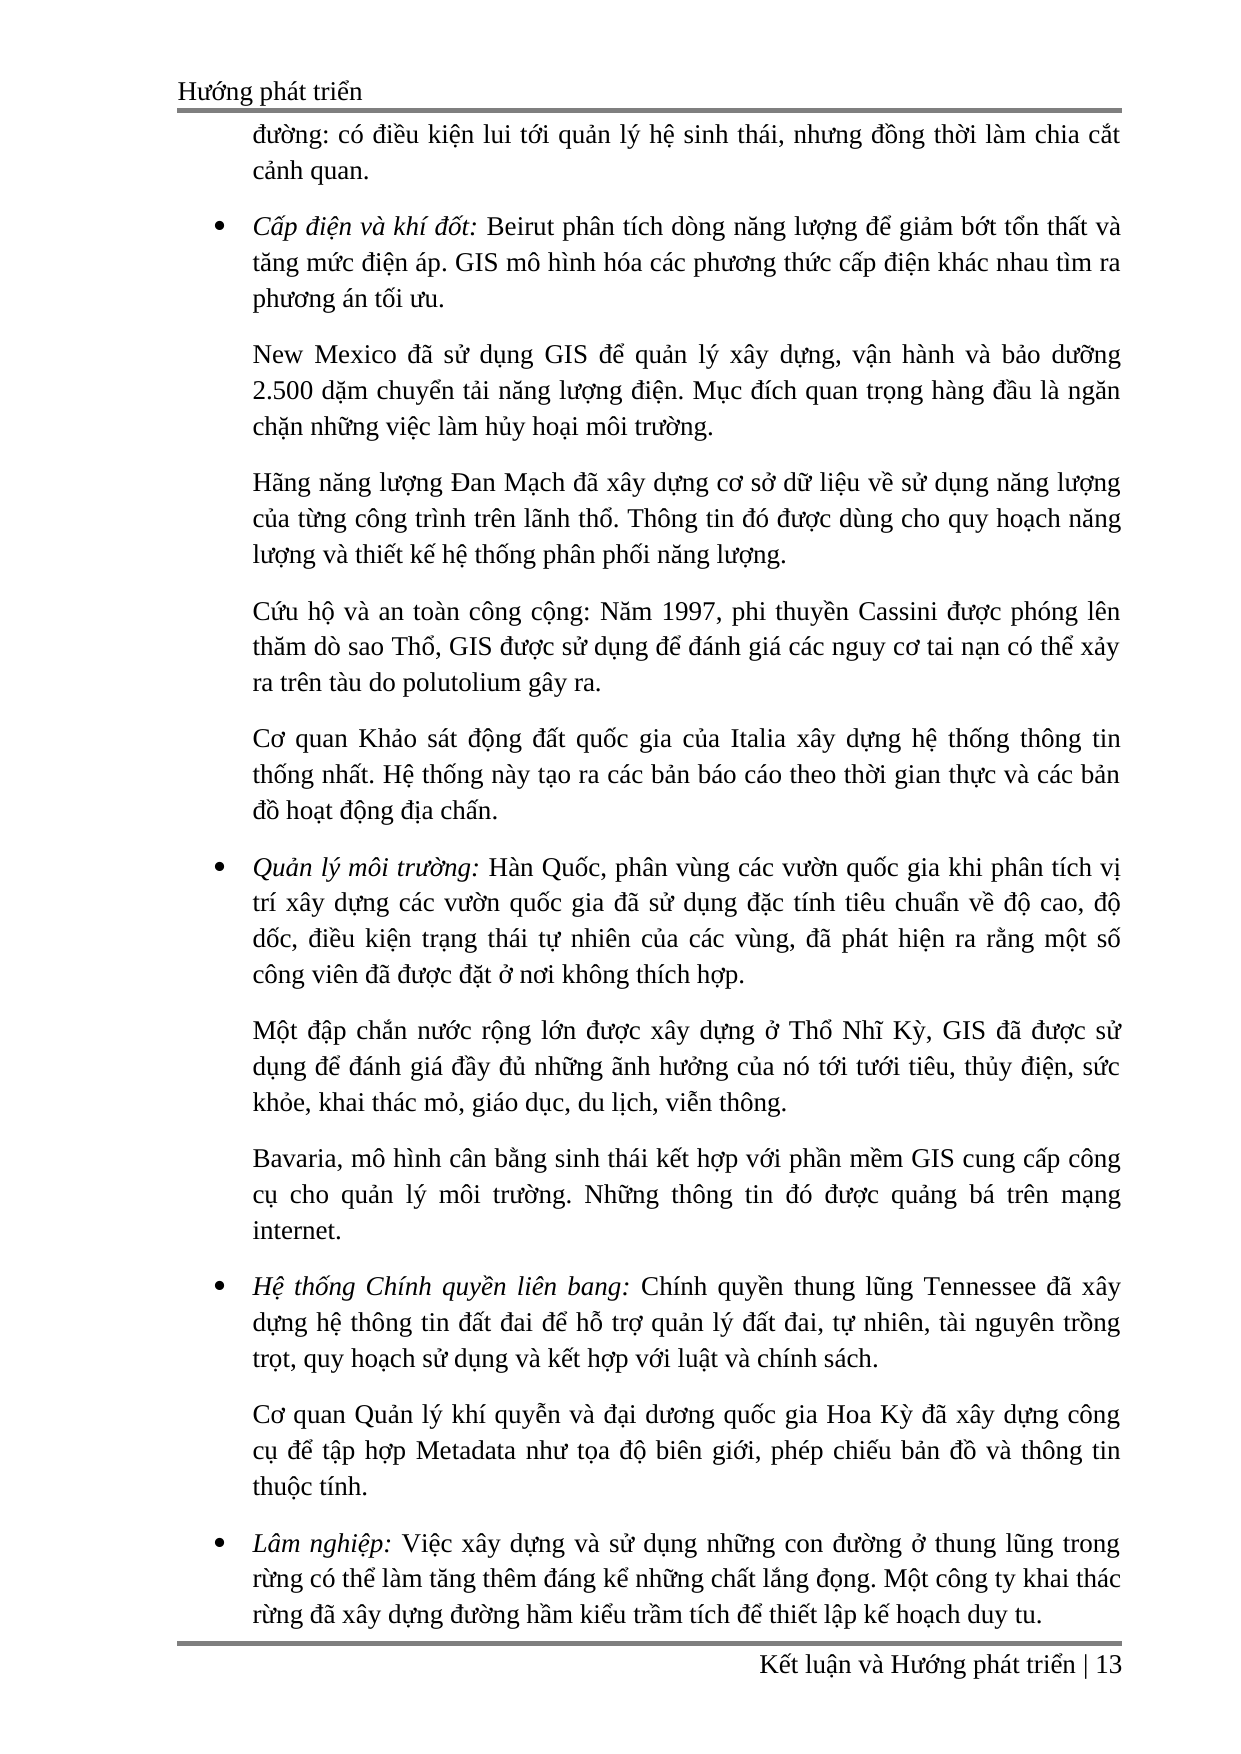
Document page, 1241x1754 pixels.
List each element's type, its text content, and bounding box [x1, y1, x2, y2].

list Hệ thống Chính quyền liên bang: Chính quyền thung lũng Tennessee đã xây dựng hệ thông tin đất đai để hỗ trợ quản lý đất đai, tự nhiên, tài nguyên trồng trọt, quy hoạch sử dụng và kết hợp với luật và chính sách. [215, 1271, 1122, 1373]
text New Mexico đã sử dụng GIS để quản lý xây dựng, vận hành và bảo dưỡng 2.500 dặm chuyển tải năng lượng điện. Mục đích quan trọng hàng đầu là ngăn chặn những việc làm hủy hoại môi trường. [252, 338, 1122, 441]
text Hãng năng lượng Đan Mạch đã xây dựng cơ sở dữ liệu về sử dụng năng lượng của từng công trình trên lãnh thổ. Thông tin đó được dùng cho quy hoạch năng lượng và thiết kế hệ thống phân phối năng lượng. [252, 467, 1122, 569]
list Cấp điện và khí đốt: Beirut phân tích dòng năng lượng để giảm bớt tổn thất và tăng mức điện áp. GIS mô hình hóa các phương thức cấp điện khác nhau tìm ra phương án tối ưu. [215, 210, 1122, 313]
text Cứu hộ và an toàn công cộng: Năm 1997, phi thuyền Cassini được phóng lên thăm dò sao Thổ, GIS được sử dụng để đánh giá các nguy cơ tai nạn có thể xảy ra trên tàu do polutolium gây ra. [252, 594, 1122, 697]
text Một đập chắn nước rộng lớn được xây dựng ở Thổ Nhĩ Kỳ, GIS đã được sử dụng để đánh giá đầy đủ những ãnh hưởng của nó tới tưới tiêu, thủy điện, sức khỏe, khai thác mỏ, giáo dục, du lịch, viễn thông. [252, 1014, 1122, 1117]
list Quản lý môi trường: Hàn Quốc, phân vùng các vườn quốc gia khi phân tích vị trí xây dựng các vườn quốc gia đã sử dụng đặc tính tiêu chuẩn về độ cao, độ dốc, điều kiện trạng thái tự nhiên của các vùng, đã phát hiện ra rằng một số công viên đã được đặt ở nơi không thích hợp. [215, 851, 1122, 989]
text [252, 118, 1122, 185]
text Cơ quan Khảo sát động đất quốc gia của Italia xây dựng hệ thống thông tin thống nhất. Hệ thống này tạo ra các bản báo cáo theo thời gian thực và các bản đồ hoạt động địa chấn. [252, 723, 1122, 825]
text Bavaria, mô hình cân bằng sinh thái kết hợp với phần mềm GIS cung cấp công cụ cho quản lý môi trường. Những thông tin đó được quảng bá trên mạng internet. [252, 1142, 1122, 1245]
text Cơ quan Quản lý khí quyễn và đại dương quốc gia Hoa Kỳ đã xây dựng công cụ để tập hợp Metadata như tọa độ biên giới, phép chiếu bản đồ và thông tin thuộc tính. [252, 1399, 1122, 1501]
list Lâm nghiệp: Việc xây dựng và sử dụng những con đường ở thung lũng trong rừng có thể làm tăng thêm đáng kể những chất lắng đọng. Một công ty khai thác rừng đã xây dựng đường hầm kiểu trầm tích để thiết lập kế hoạch duy tu. [215, 1527, 1122, 1629]
